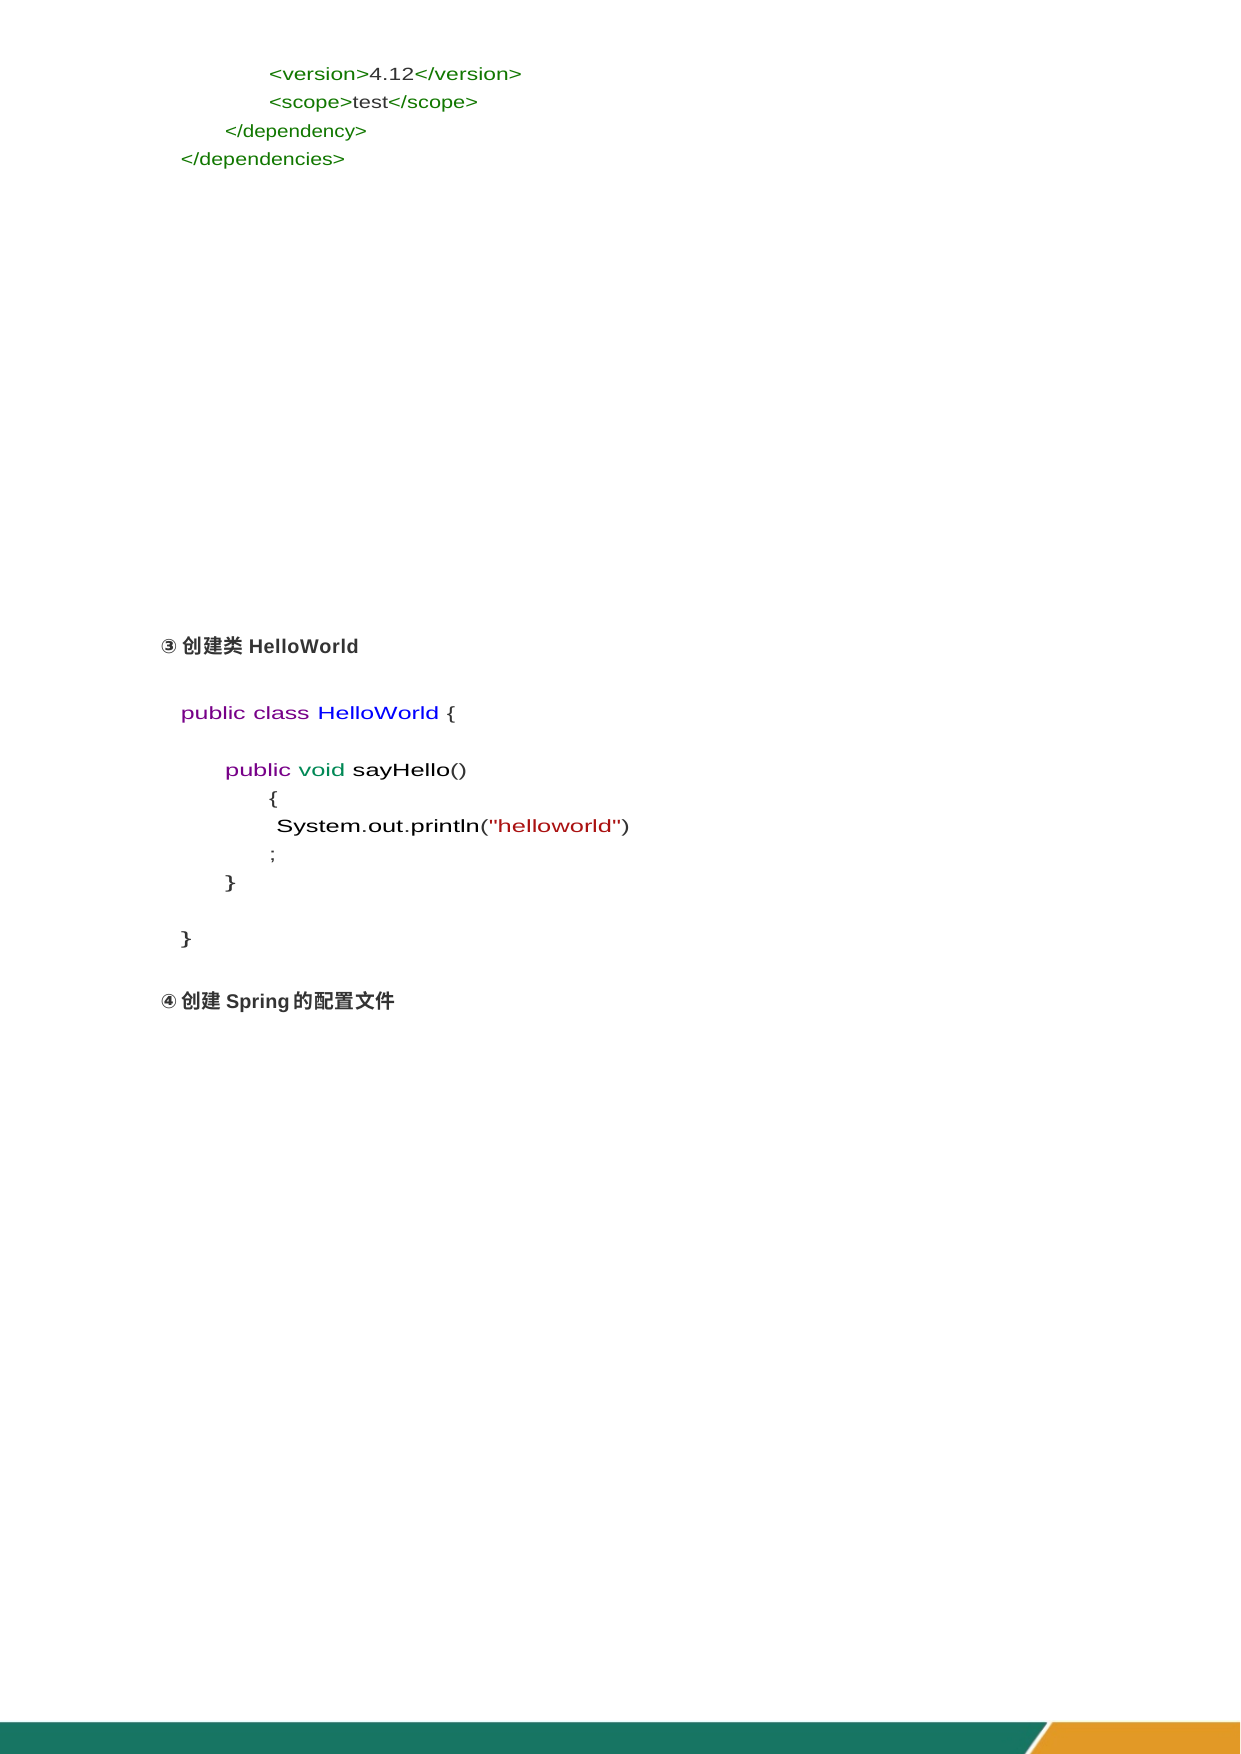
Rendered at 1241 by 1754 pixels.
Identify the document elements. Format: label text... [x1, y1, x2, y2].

text <version>4.12</version> [269, 64, 1097, 84]
text ③创建类HelloWorld [160, 633, 1097, 659]
text } [225, 872, 1097, 892]
text } [181, 928, 1097, 948]
text ④创建Spring的配置文件 [160, 987, 1097, 1014]
text </dependencies> [181, 148, 1097, 169]
text </dependency> [225, 120, 1097, 141]
picture [0, 1720, 1241, 1754]
text public void sayHello(){ System.out.println("helloworld"); [225, 760, 633, 864]
text public class HelloWorld { [181, 703, 1097, 723]
text <scope>test</scope> [269, 92, 1097, 113]
